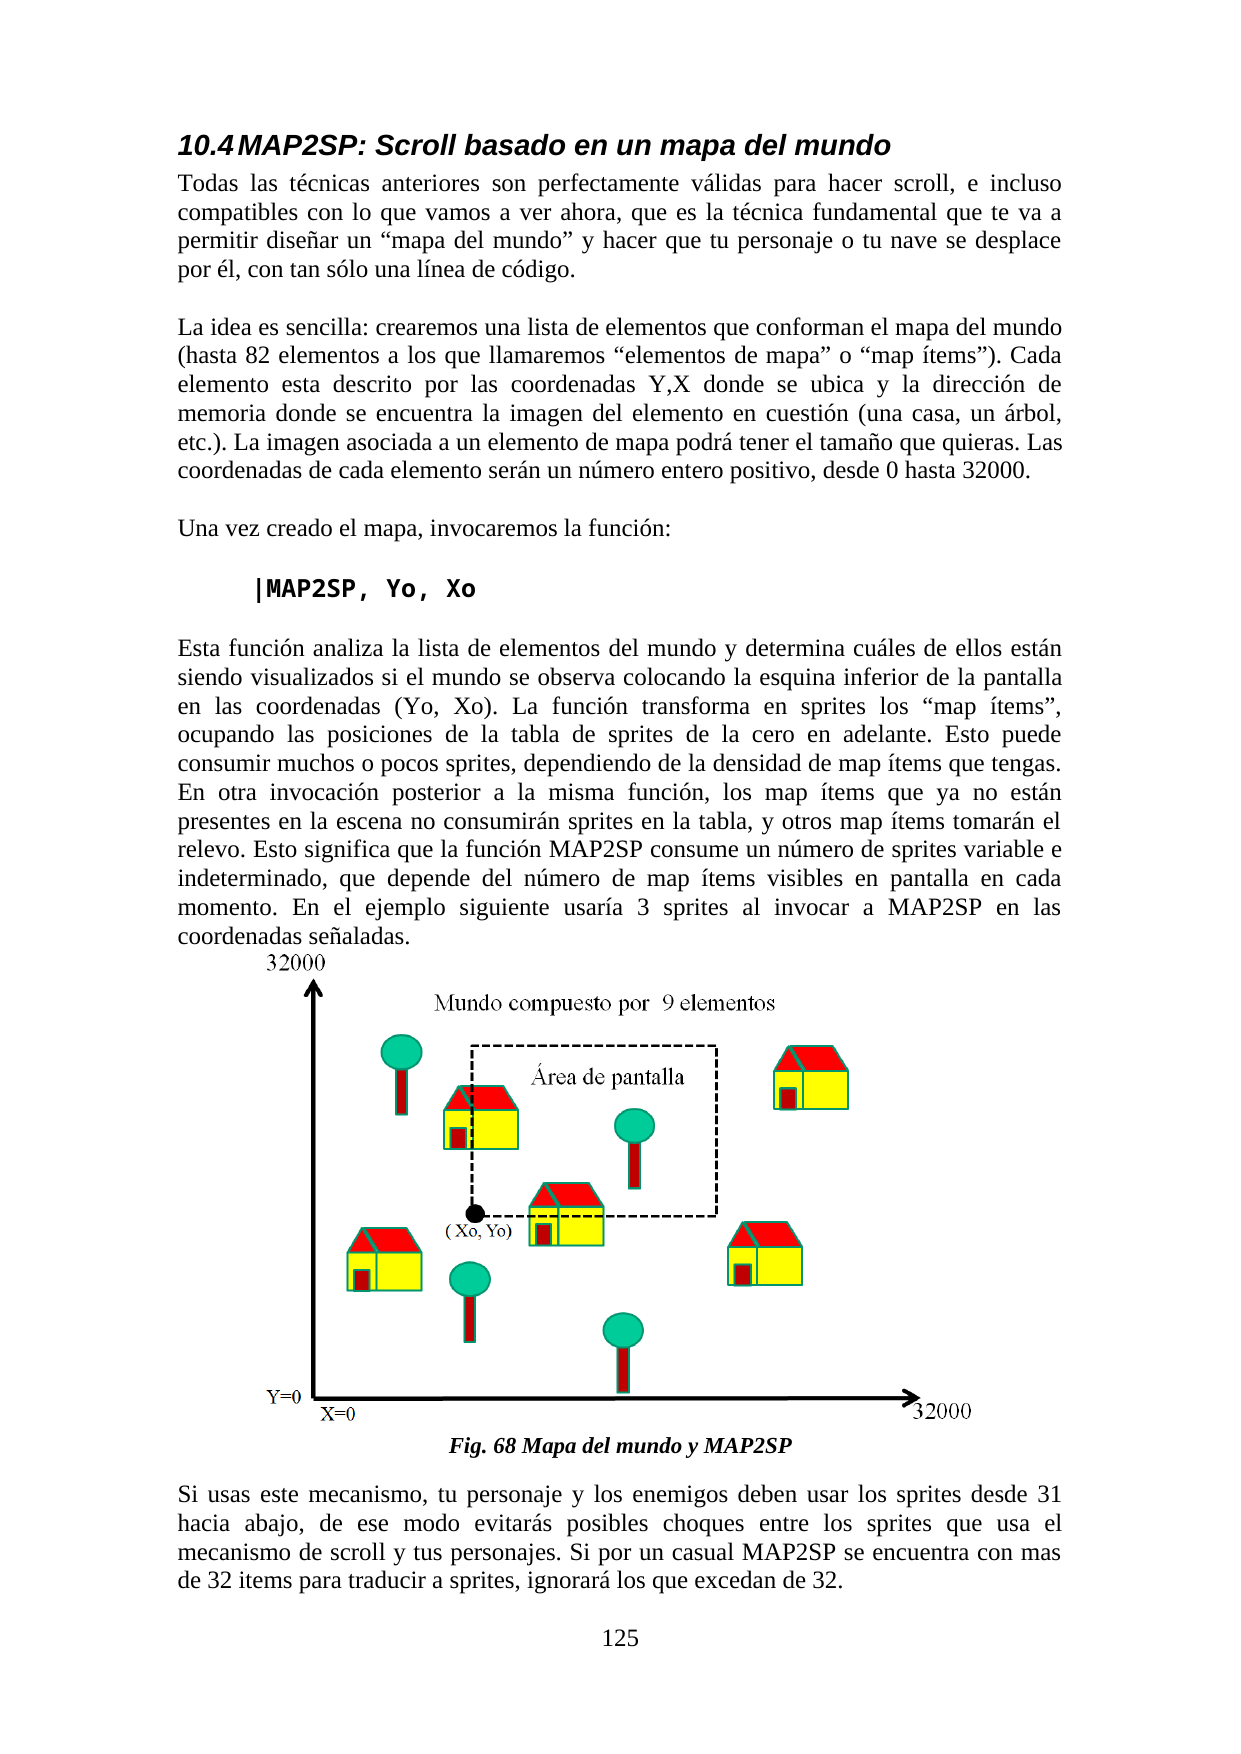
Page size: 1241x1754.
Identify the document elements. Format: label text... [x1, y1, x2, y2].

text Si usas este mecanismo, tu personaje y los enemigos deben usar los sprites desde 31 hacia abajo, de ese modo evitarás posibles choques entre los sprites que usa el mecanismo de scroll y tus personajes. Si por un casual MAP2SP se encuentra con mas de 32 items para traducir a sprites, ignorará los que excedan de 32. [177, 1479, 1063, 1594]
text |MAP2SP, Yo, Xo [177, 571, 1063, 604]
picture [263, 949, 977, 1432]
text Todas las técnicas anteriores son perfectamente válidas para hacer scroll, e incluso compatibles con lo que vamos a ver ahora, que es la técnica fundamental que te va a permitir diseñar un “mapa del mundo” y hacer que tu personaje o tu nave se desplace por él, con tan sólo una línea de código. [177, 168, 1063, 283]
subtitle MAP2SP: Scroll basado en un mapa del mundo [177, 128, 1063, 162]
text Esta función analiza la lista de elementos del mundo y determina cuáles de ellos están siendo visualizados si el mundo se observa colocando la esquina inferior de la pantalla en las coordenadas (Yo, Xo). La función transforma en sprites los “map ítems”, ocupando las posiciones de la tabla de sprites de la cero en adelante. Esto puede consumir muchos o pocos sprites, dependiendo de la densidad de map ítems que tengas. En otra invocación posterior a la misma función, los map ítems que ya no están presentes en la escena no consumirán sprites en la tabla, y otros map ítems tomarán el relevo. Esto significa que la función MAP2SP consume un número de sprites variable e indeterminado, que depende del número de map ítems visibles en pantalla en cada momento. En el ejemplo siguiente usaría 3 sprites al invocar a MAP2SP en las coordenadas señaladas. [177, 633, 1063, 949]
text Una vez creado el mapa, invocaremos la función: [177, 513, 1063, 542]
text Fig. 68 Mapa del mundo y MAP2SP [177, 1432, 1063, 1458]
text La idea es sencilla: crearemos una lista de elementos que conforman el mapa del mundo (hasta 82 elementos a los que llamaremos “elementos de mapa” o “map ítems”). Cada elemento esta descrito por las coordenadas Y,X donde se ubica y la dirección de memoria donde se encuentra la imagen del elemento en cuestión (una casa, un árbol, etc.). La imagen asociada a un elemento de mapa podrá tener el tamaño que quieras. Las coordenadas de cada elemento serán un número entero positivo, desde 0 hasta 32000. [177, 312, 1063, 484]
